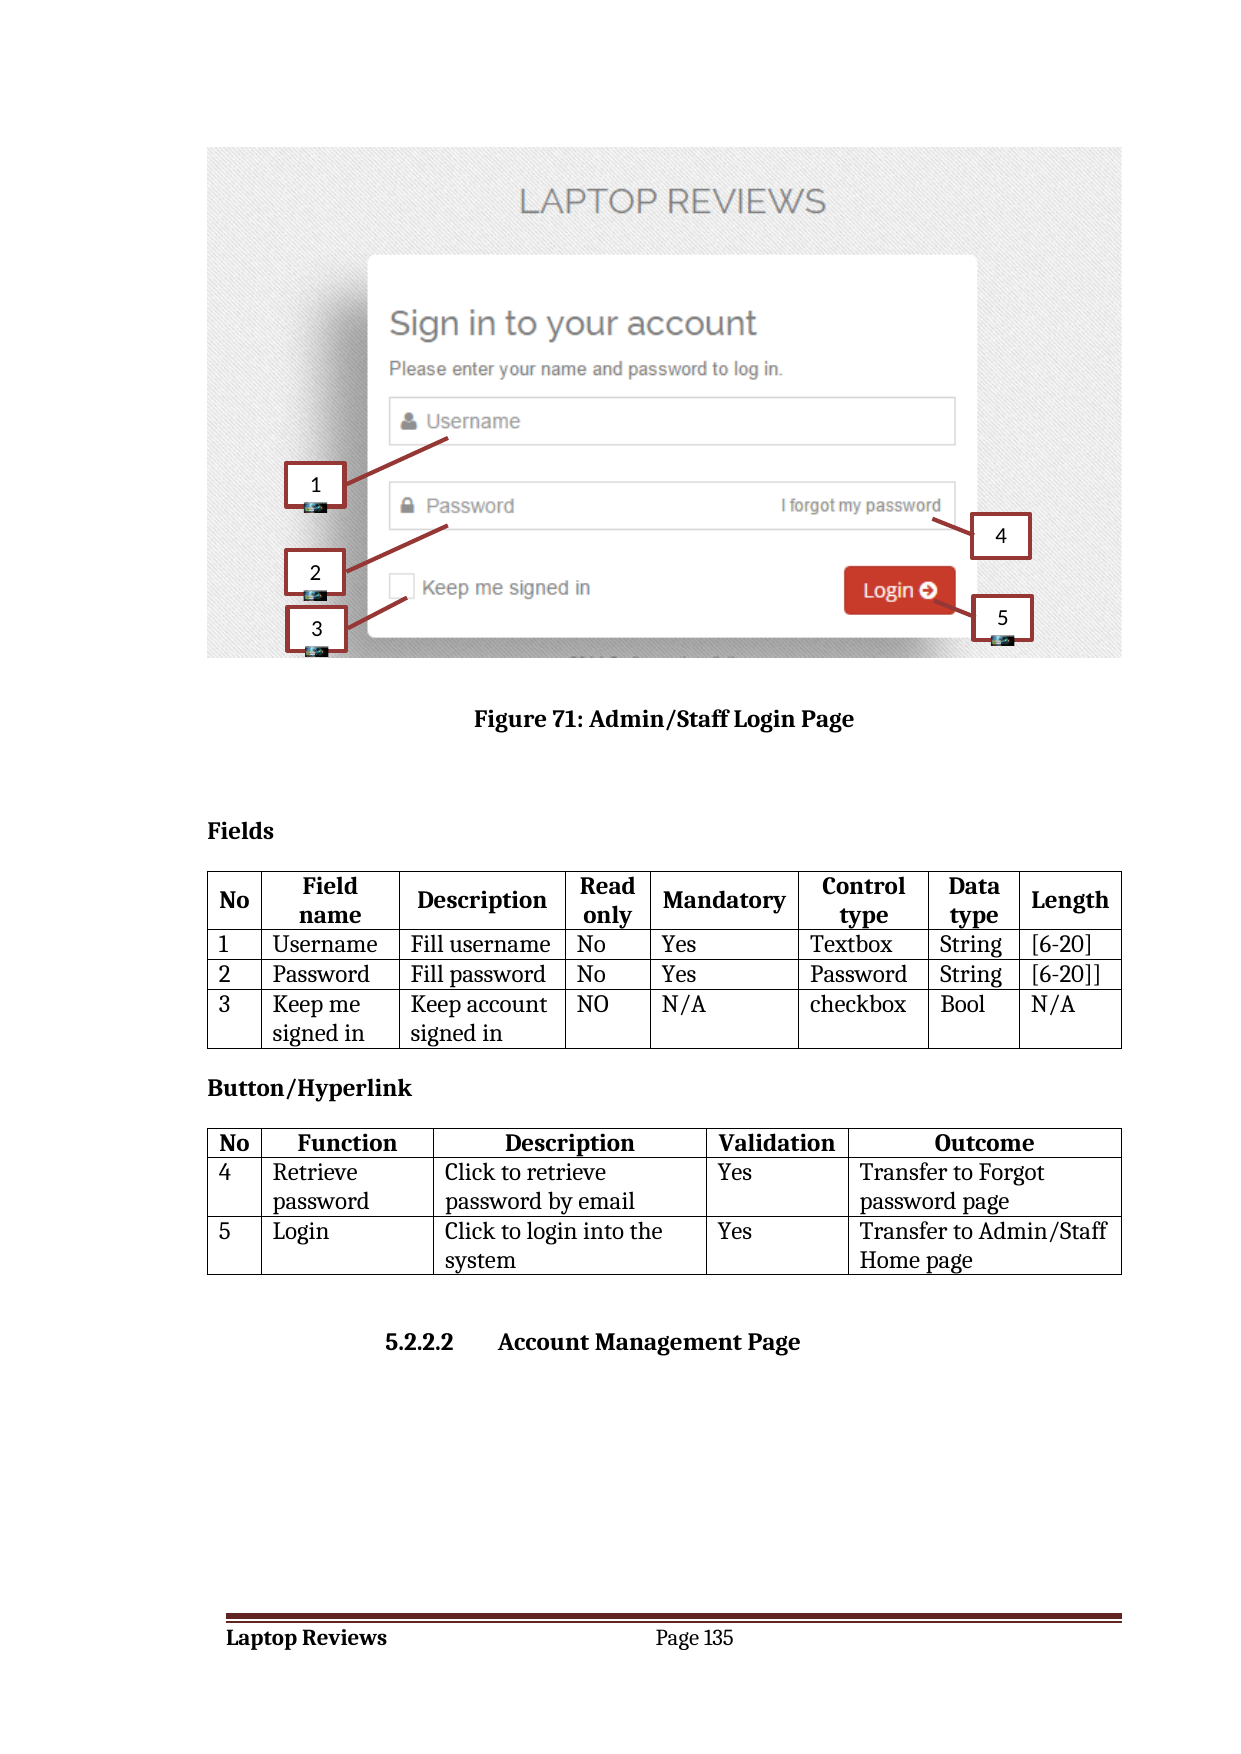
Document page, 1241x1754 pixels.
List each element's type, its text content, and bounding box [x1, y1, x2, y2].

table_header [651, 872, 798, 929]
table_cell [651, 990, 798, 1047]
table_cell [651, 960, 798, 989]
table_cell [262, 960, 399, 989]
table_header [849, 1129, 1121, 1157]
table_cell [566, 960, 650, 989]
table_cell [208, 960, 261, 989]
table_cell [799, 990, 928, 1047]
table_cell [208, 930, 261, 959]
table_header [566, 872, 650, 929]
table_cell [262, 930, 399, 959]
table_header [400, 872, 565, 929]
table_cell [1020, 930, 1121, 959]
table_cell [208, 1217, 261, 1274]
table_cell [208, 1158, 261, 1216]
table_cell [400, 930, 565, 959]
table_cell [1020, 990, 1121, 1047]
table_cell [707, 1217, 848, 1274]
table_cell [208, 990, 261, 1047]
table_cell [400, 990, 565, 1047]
text Figure 71: Admin/Staff Login Page [207, 705, 1122, 734]
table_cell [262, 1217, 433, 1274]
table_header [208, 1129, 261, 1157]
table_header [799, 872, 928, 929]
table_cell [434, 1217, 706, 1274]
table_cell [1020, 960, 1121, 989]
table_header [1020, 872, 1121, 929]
text Button/Hyperlink [207, 1073, 1122, 1102]
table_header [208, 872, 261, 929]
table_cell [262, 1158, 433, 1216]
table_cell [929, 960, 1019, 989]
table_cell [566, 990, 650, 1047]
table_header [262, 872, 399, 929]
text Fields [207, 817, 1122, 846]
picture [207, 147, 1122, 658]
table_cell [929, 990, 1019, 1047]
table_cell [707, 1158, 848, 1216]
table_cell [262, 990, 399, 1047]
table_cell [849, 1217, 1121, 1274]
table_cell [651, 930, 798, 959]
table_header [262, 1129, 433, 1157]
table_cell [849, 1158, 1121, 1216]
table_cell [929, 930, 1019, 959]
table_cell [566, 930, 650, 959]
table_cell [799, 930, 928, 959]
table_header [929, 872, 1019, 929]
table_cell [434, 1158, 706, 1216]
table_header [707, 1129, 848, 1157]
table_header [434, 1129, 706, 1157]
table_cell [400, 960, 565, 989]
subtitle Account Management Page [385, 1328, 1122, 1357]
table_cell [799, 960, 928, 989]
